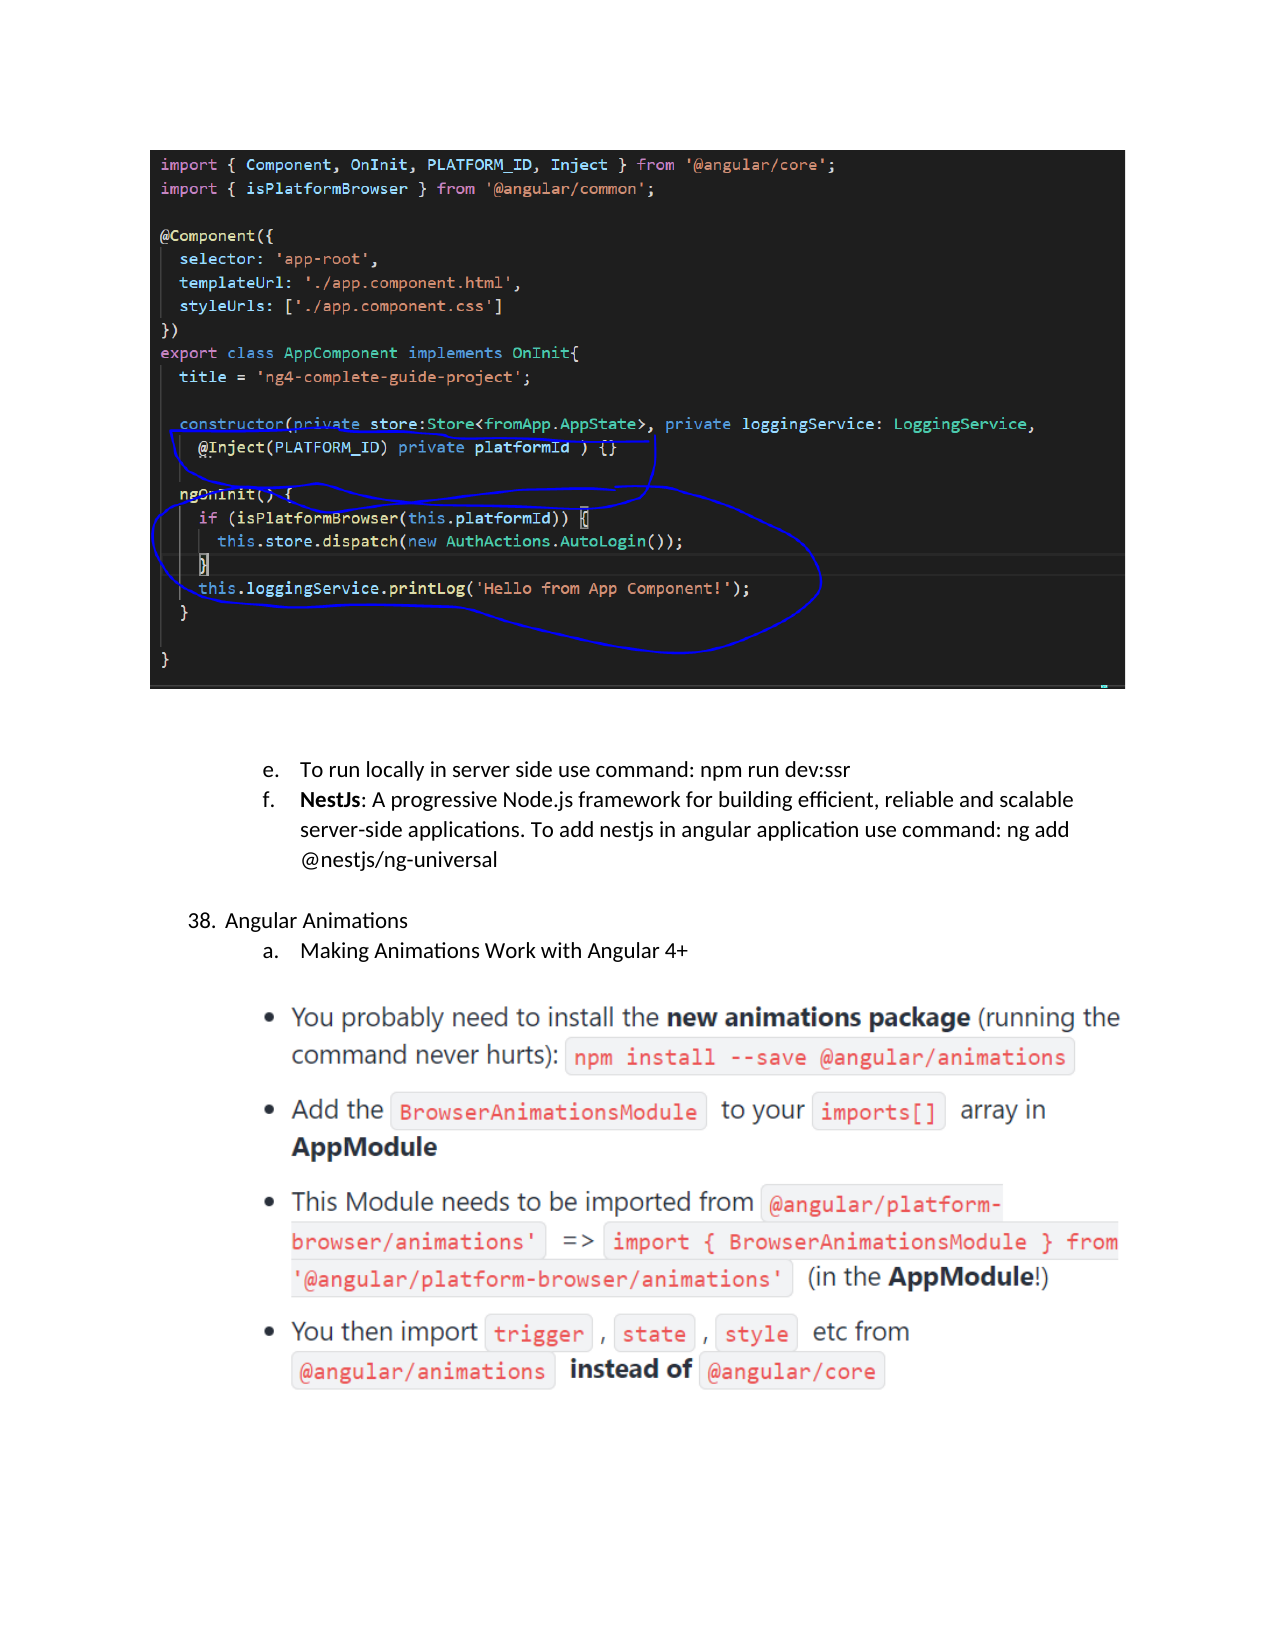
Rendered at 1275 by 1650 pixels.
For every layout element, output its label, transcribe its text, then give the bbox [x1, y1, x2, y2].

list To run locally in server side use command: npm run dev:ssr [262, 755, 1125, 783]
list NestJs: A progressive Node.js framework for building efficient, reliable and scalable server-side applications. To add nestjs in angular application use command: ng add @nestjs/ng-universal [262, 785, 1125, 873]
picture [150, 150, 1125, 689]
picture [225, 982, 1200, 1399]
list Making Animations Work with Angular 4+ [262, 936, 1125, 964]
list Angular Animations [187, 906, 1125, 934]
